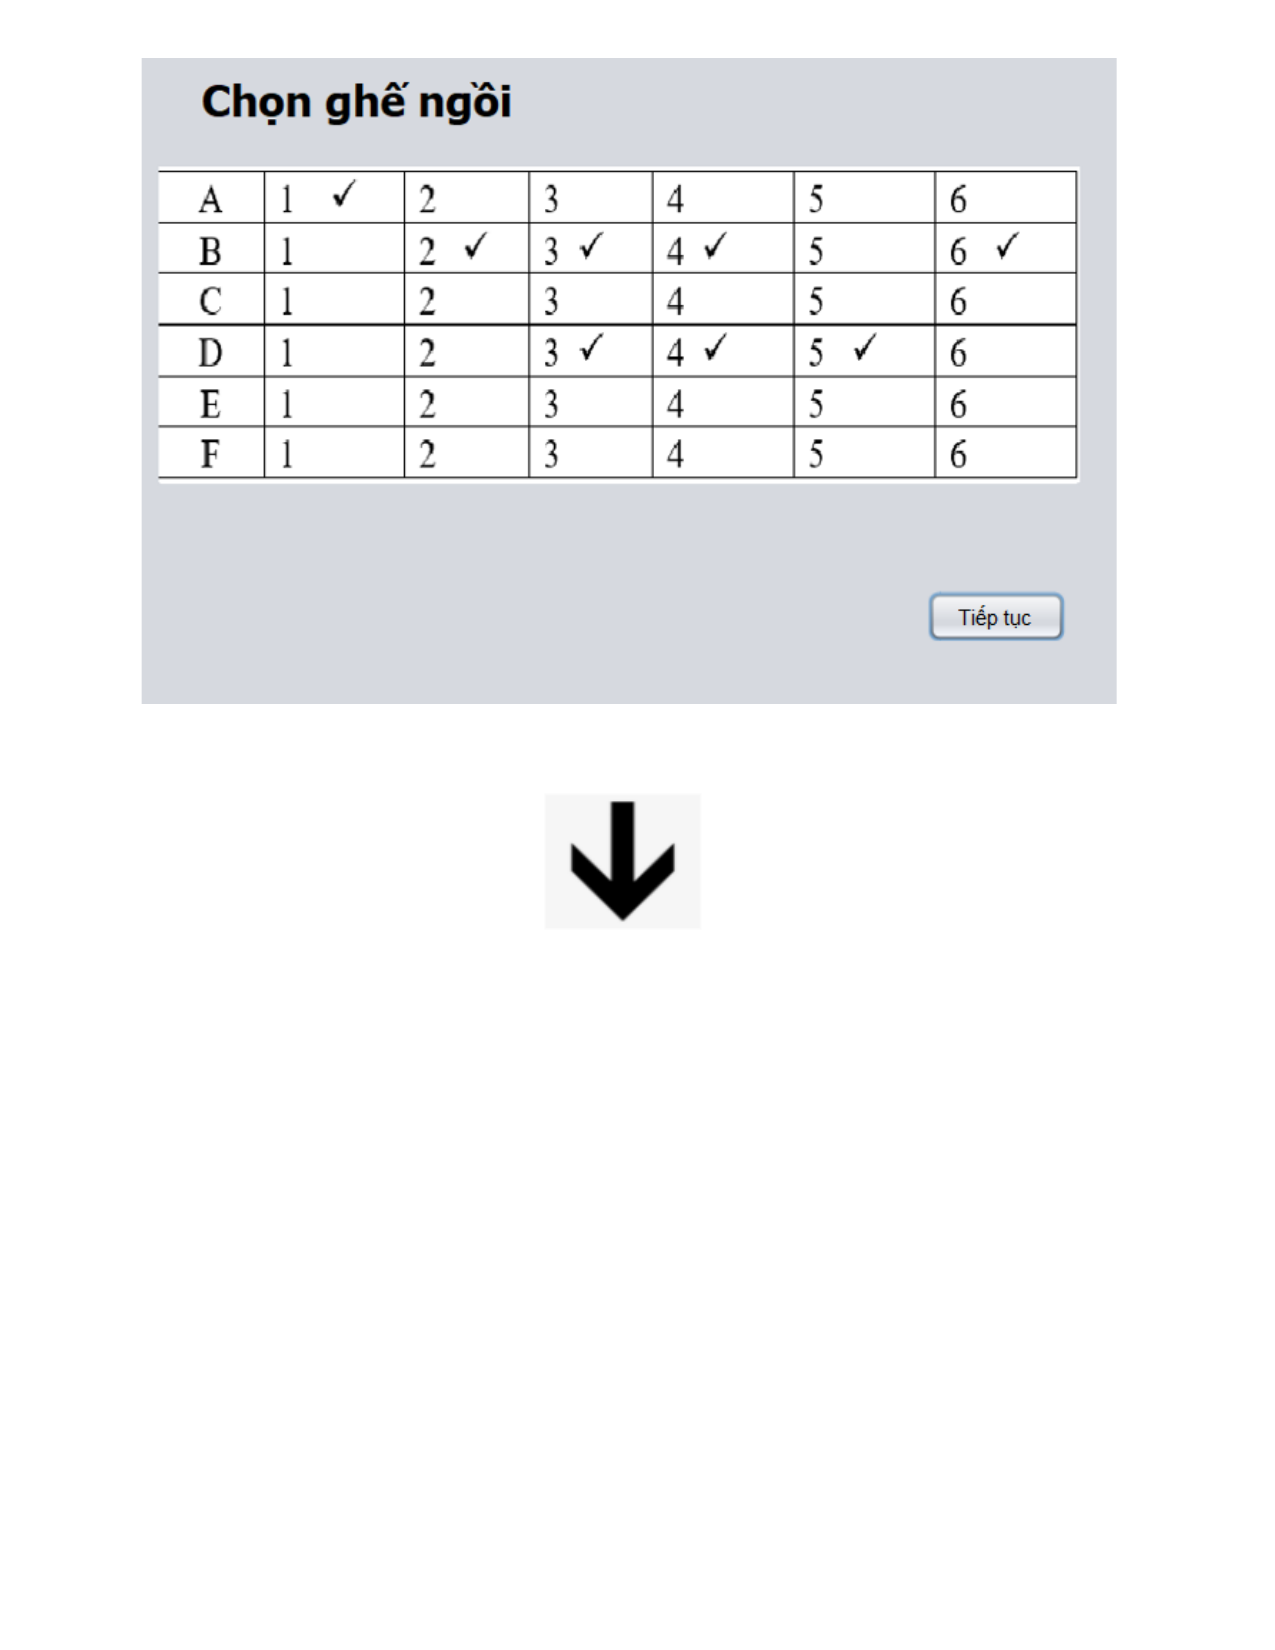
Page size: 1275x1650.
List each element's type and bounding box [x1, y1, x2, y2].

picture [141, 58, 1117, 704]
picture [518, 775, 741, 958]
